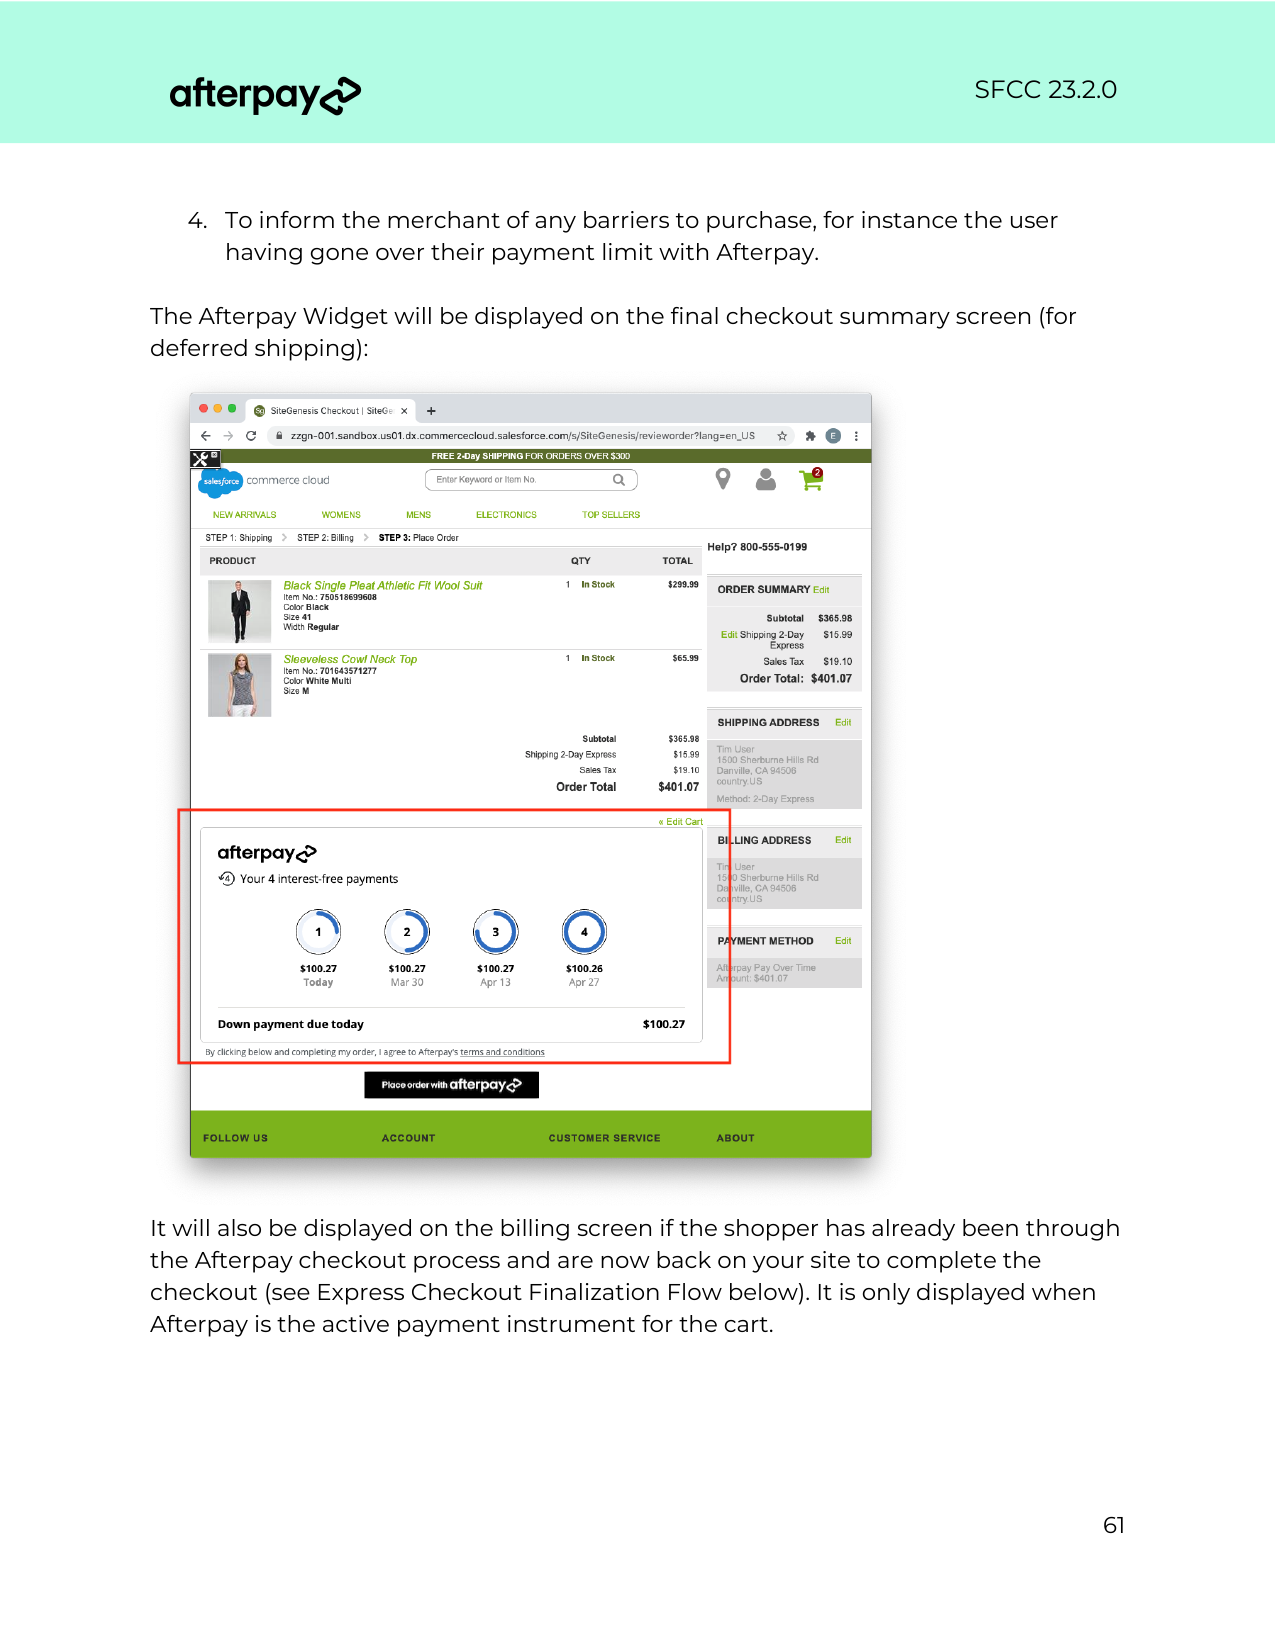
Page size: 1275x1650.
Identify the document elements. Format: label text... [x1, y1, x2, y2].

picture [150, 366, 911, 1210]
list To inform the merchant of any barriers to purchase, for instance the user having gone over their payment limit with Afterpay. [187, 206, 1125, 266]
text It will also be displayed on the billing screen if the shopper has already been through the Afterpay checkout process and are now back on your site to complete the checkout (see Express Checkout Finalization Flow below). It is only displayed when Afterpay is the active payment instrument for the cart. [150, 1214, 1125, 1338]
text The Afterpay Widget will be displayed on the final checkout summary screen (for deferred shipping): [150, 302, 1125, 362]
picture [134, 48, 397, 144]
